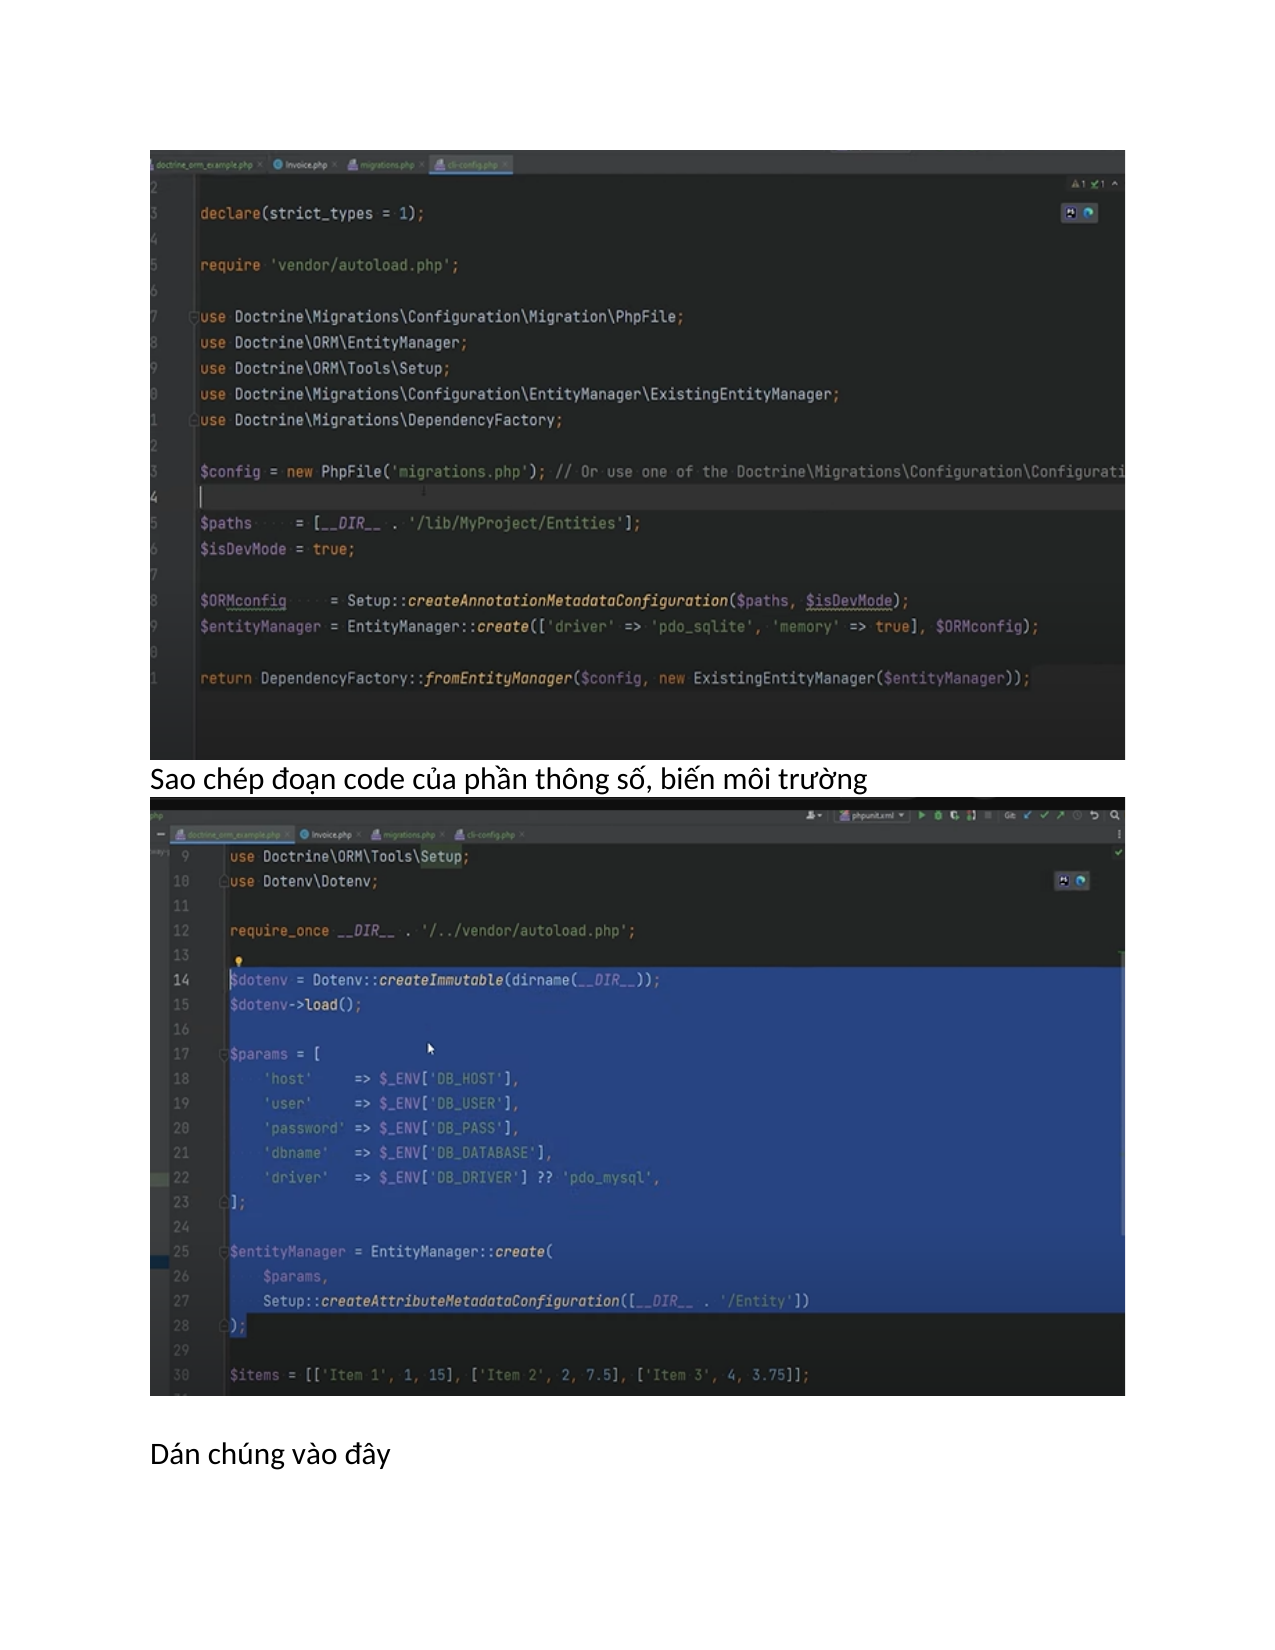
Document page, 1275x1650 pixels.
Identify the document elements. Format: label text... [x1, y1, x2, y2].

picture [150, 150, 1125, 760]
text Sao chép đoạn code của phần thông số, biến môi trường [150, 760, 1125, 797]
text Dán chúng vào đây [150, 1434, 1125, 1472]
picture [150, 797, 1125, 1396]
